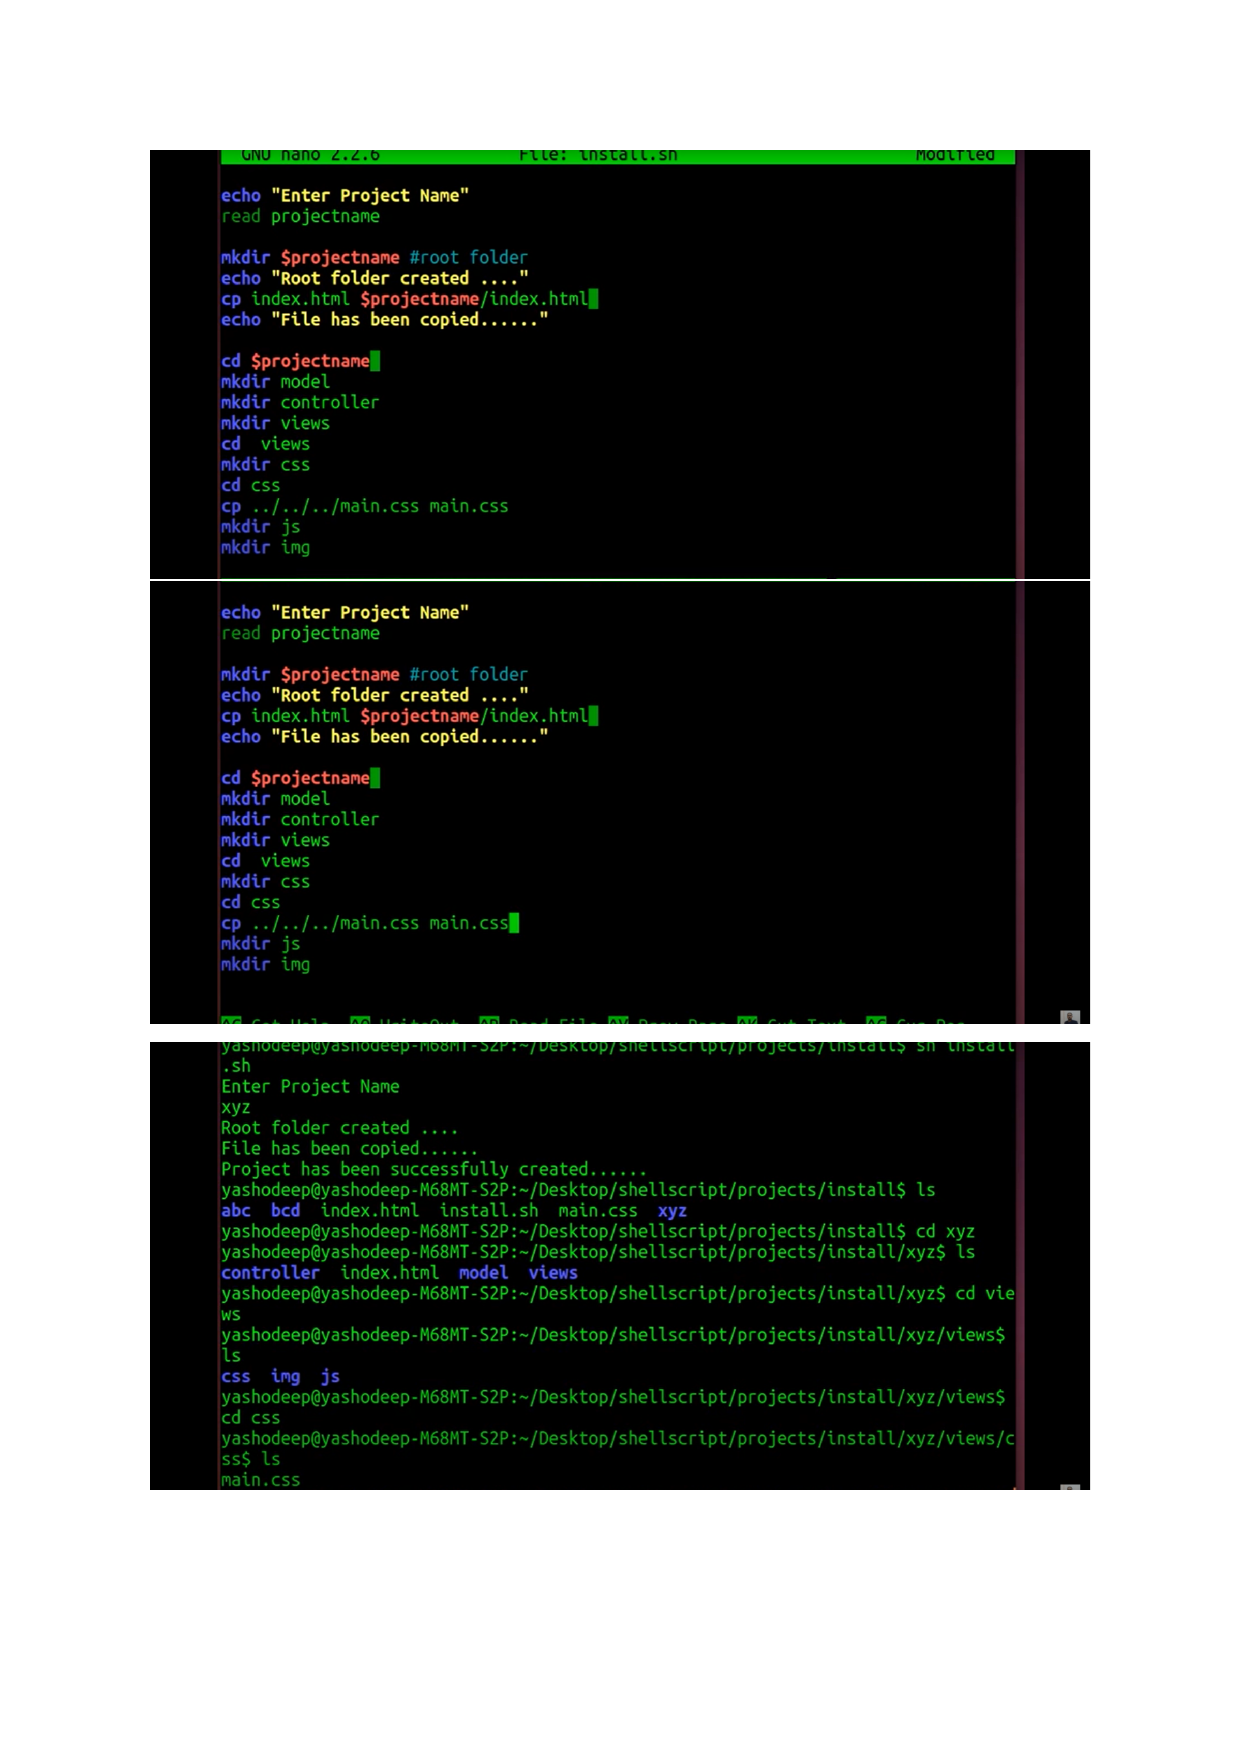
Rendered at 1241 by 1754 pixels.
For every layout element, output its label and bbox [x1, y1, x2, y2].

picture [150, 581, 1091, 1024]
picture [150, 150, 1091, 579]
picture [150, 1042, 1091, 1490]
